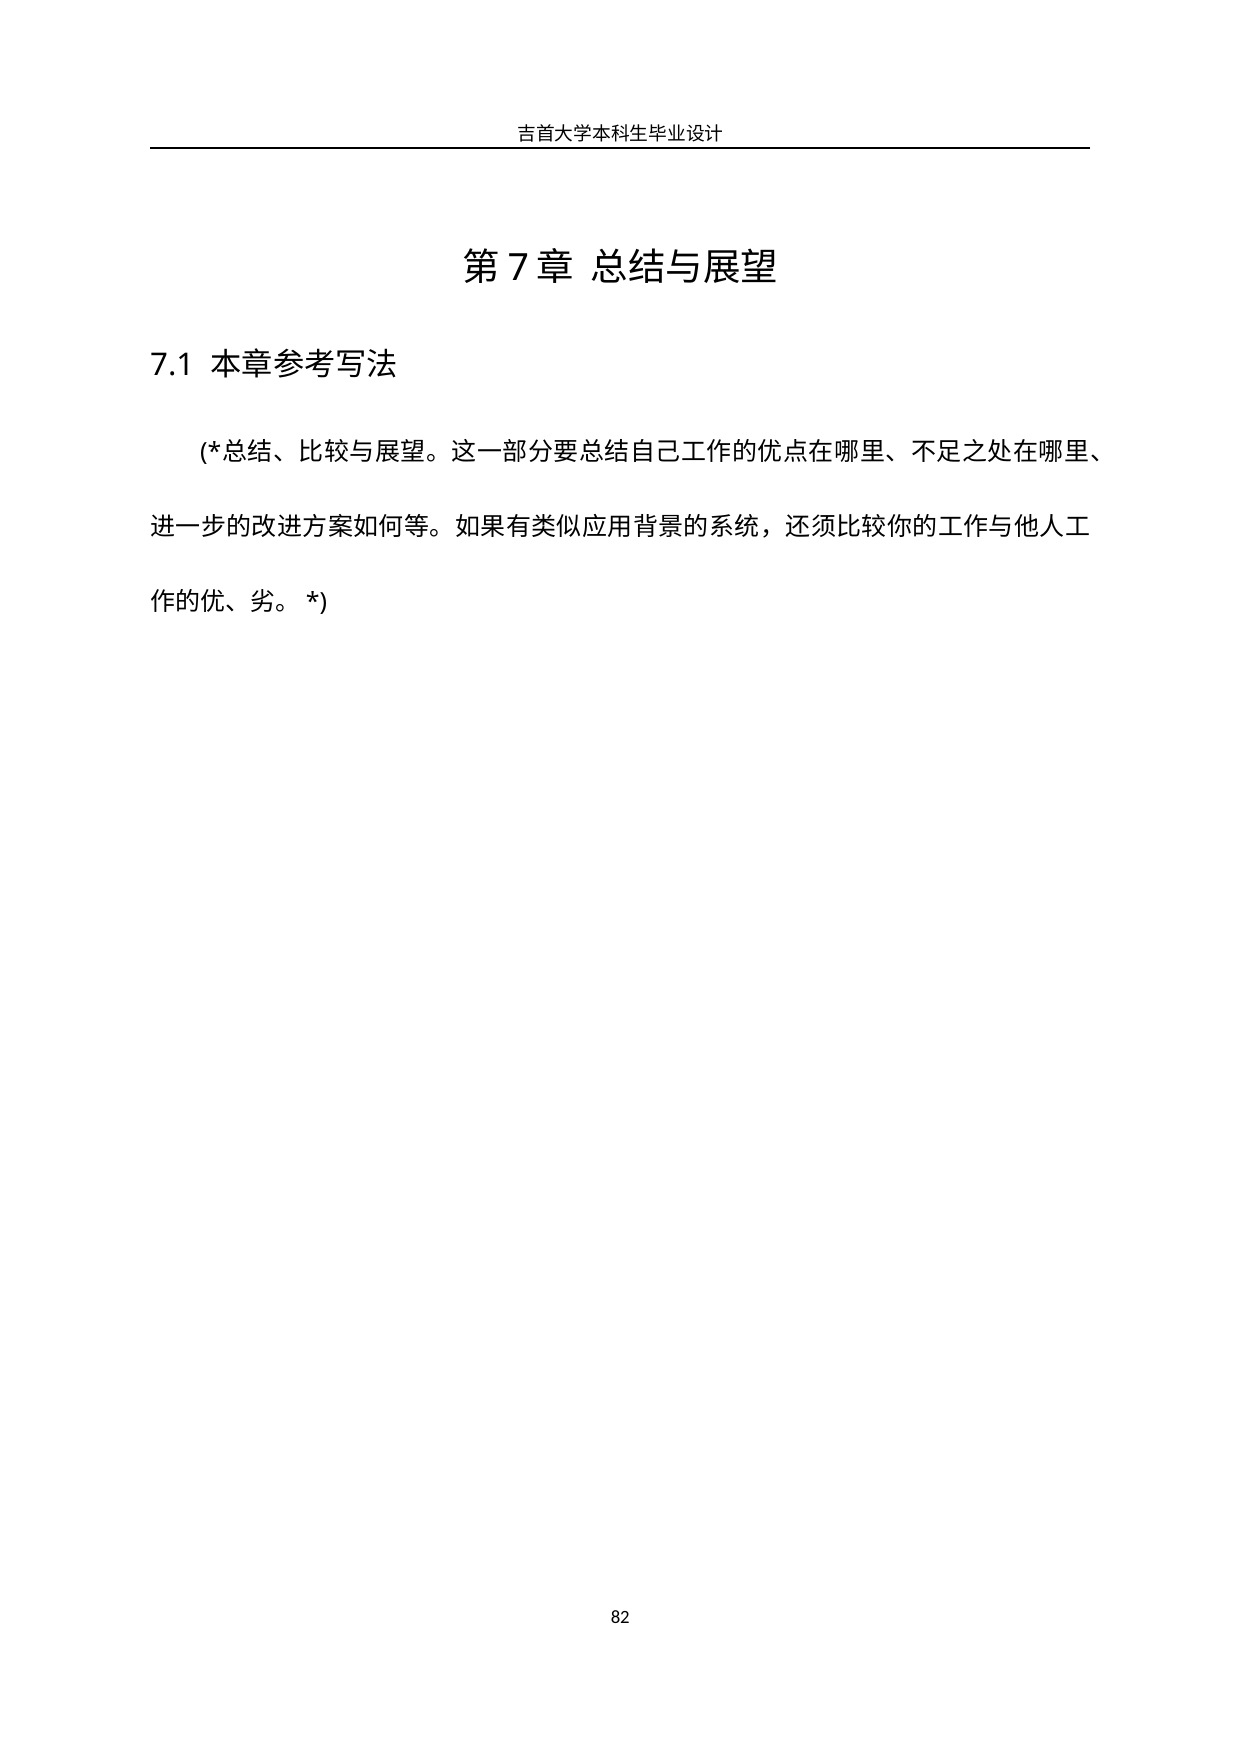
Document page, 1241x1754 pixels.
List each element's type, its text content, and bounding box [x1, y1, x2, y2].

text (*总结、比较与展望。这一部分要总结自己工作的优点在哪里、不足之处在哪里、进一步的改进方案如何等。如果有类似应用背景的系统，还须比较你的工作与他人工作的优、劣。 *) [150, 417, 1090, 632]
text 第7章 总结与展望 [150, 232, 1090, 297]
text 7.1 本章参考写法 [150, 329, 1090, 394]
